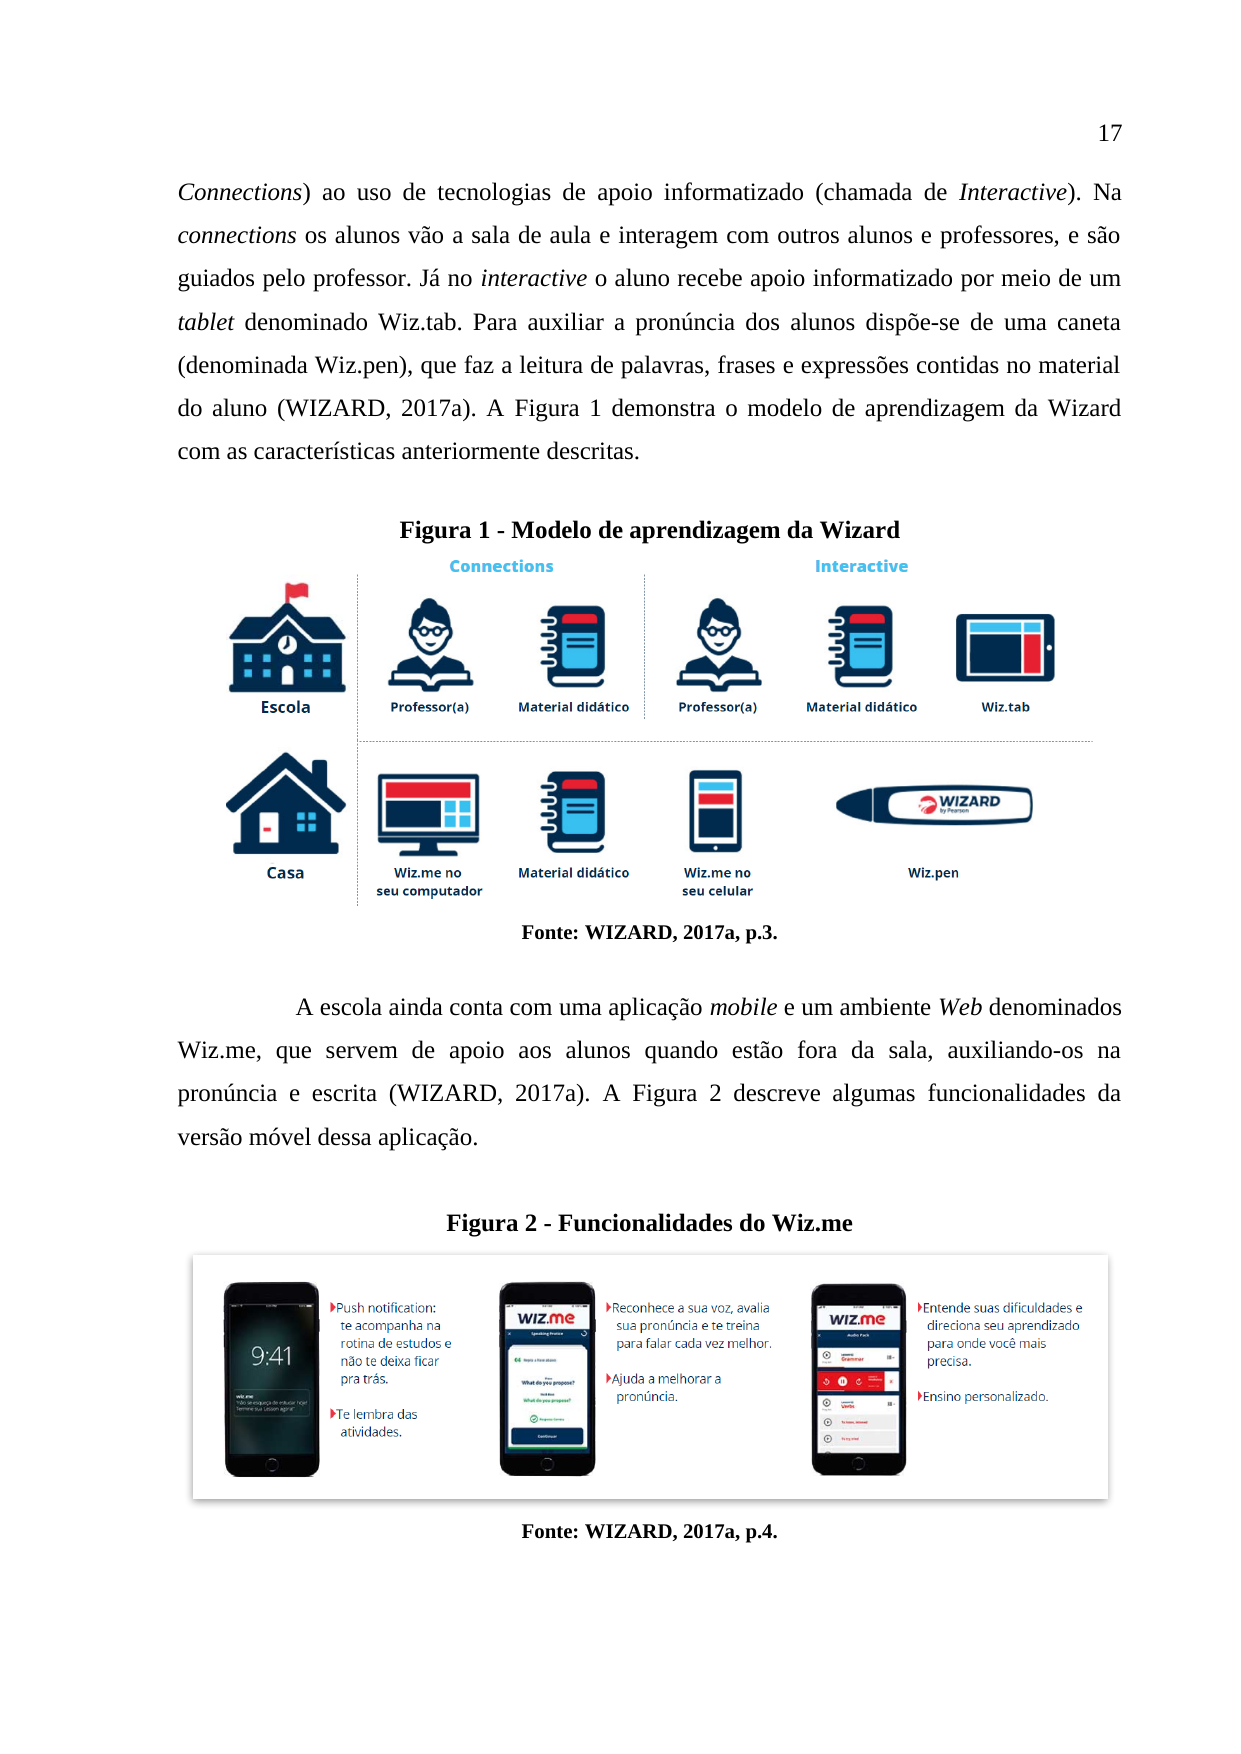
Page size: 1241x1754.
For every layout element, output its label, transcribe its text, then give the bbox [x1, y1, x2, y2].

picture [207, 1270, 1093, 1485]
text Fonte: WIZARD, 2017a, p.4. [177, 1519, 1122, 1543]
text A escola ainda conta com uma aplicação mobile e um ambiente Web denominados Wiz.me, que servem de apoio aos alunos quando estão fora da sala, auxiliando-os na pronúncia e escrita (WIZARD, 2017a). A Figura 2 descreve algumas funcionalidades da versão móvel dessa aplicação. [177, 992, 1122, 1150]
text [177, 177, 1122, 465]
text Figura 1 - Modelo de aprendizagem da Wizard [177, 515, 1122, 544]
text Fonte: WIZARD, 2017a, p.3. [177, 920, 1122, 944]
text Figura 2 - Funcionalidades do Wiz.me [177, 1208, 1122, 1237]
picture [206, 558, 1093, 909]
